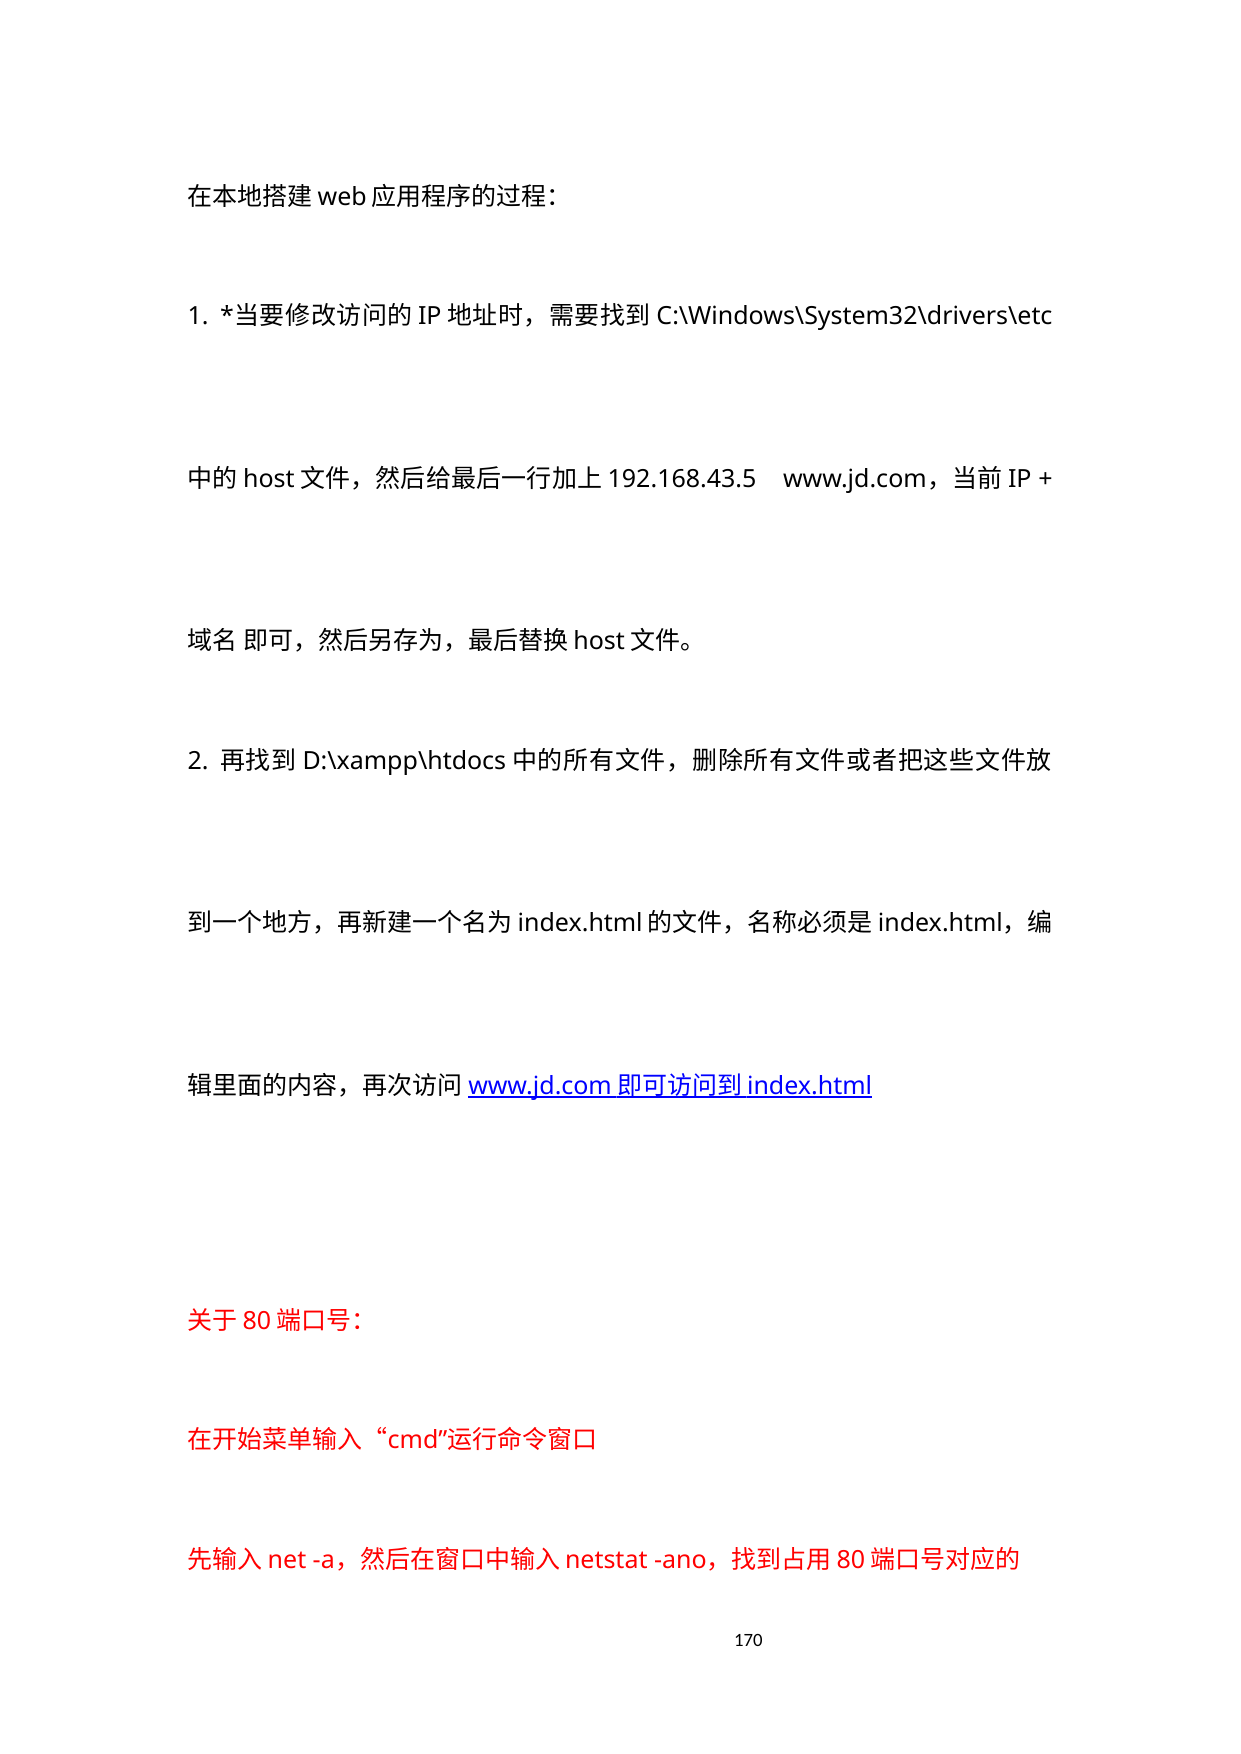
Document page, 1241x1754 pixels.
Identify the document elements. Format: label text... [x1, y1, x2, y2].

list 再找到D:\xampp\htdocs中的所有文件，删除所有文件或者把这些文件放到一个地方，再新建一个名为index.html的文件，名称必须是index.html，编辑里面的内容，再次访问 www.jd.com即可访问到index.html [187, 726, 1053, 1116]
text 在本地搭建web应用程序的过程： [187, 162, 1053, 227]
text 先输入net -a，然后在窗口中输入netstat -ano，找到占用80端口号对应的 [187, 1525, 1053, 1590]
text 在开始菜单输入“cmd”运行命令窗口 [187, 1406, 1053, 1471]
text 关于80端口号： [187, 1286, 1053, 1351]
list *当要修改访问的IP地址时，需要找到C:\Windows\System32\drivers\etc中的host文件，然后给最后一行加上192.168.43.5 www.jd.com，当前IP + 域名 即可，然后另存为，最后替换host文件。 [187, 281, 1053, 671]
